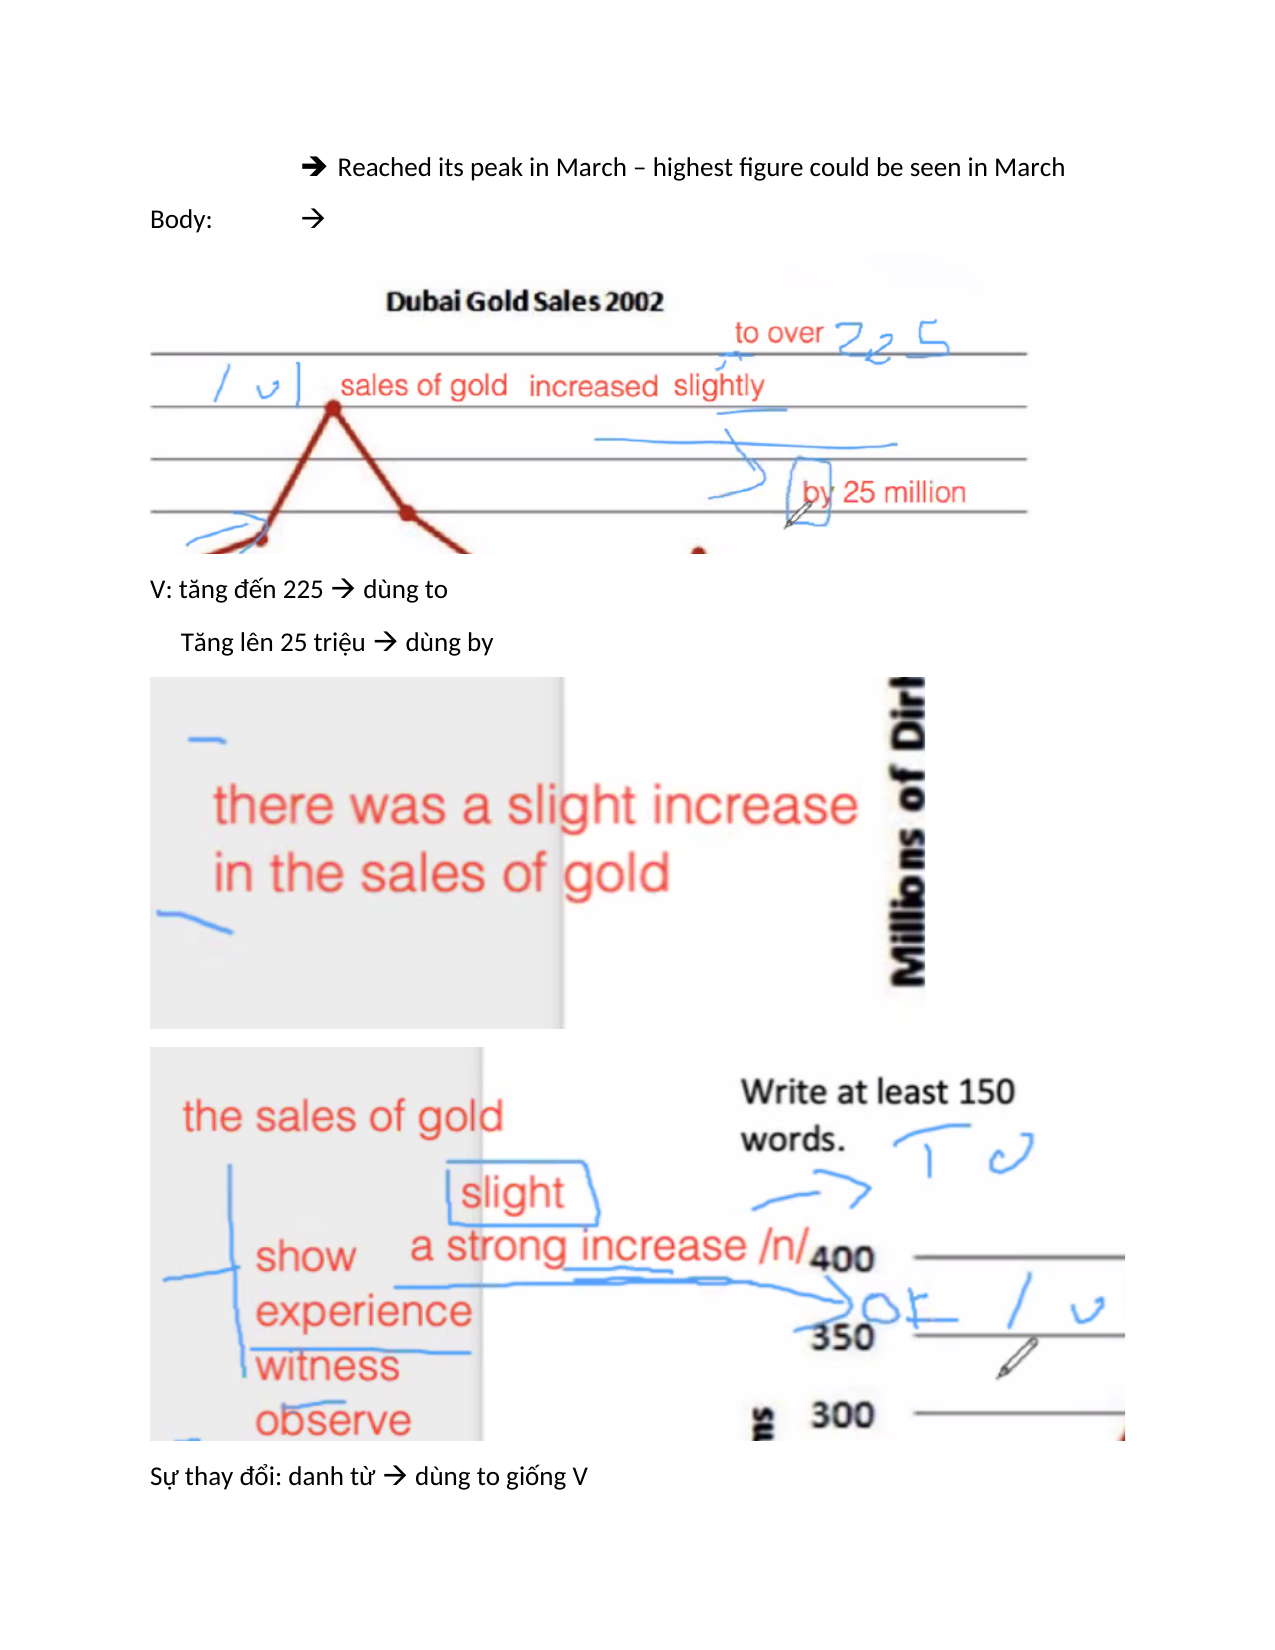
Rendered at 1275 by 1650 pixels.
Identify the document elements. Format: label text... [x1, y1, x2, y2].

text Body: [150, 202, 1125, 235]
text V: tăng đến 225 dùng to [150, 572, 1125, 605]
picture [150, 677, 926, 1029]
list Reached its peak in March – highest figure could be seen in March [300, 150, 1125, 183]
text Tăng lên 25 triệu dùng by [150, 625, 1125, 658]
picture [150, 254, 1125, 554]
picture [150, 1047, 1125, 1441]
text Sự thay đổi: danh từ dùng to giống V [150, 1459, 1125, 1492]
